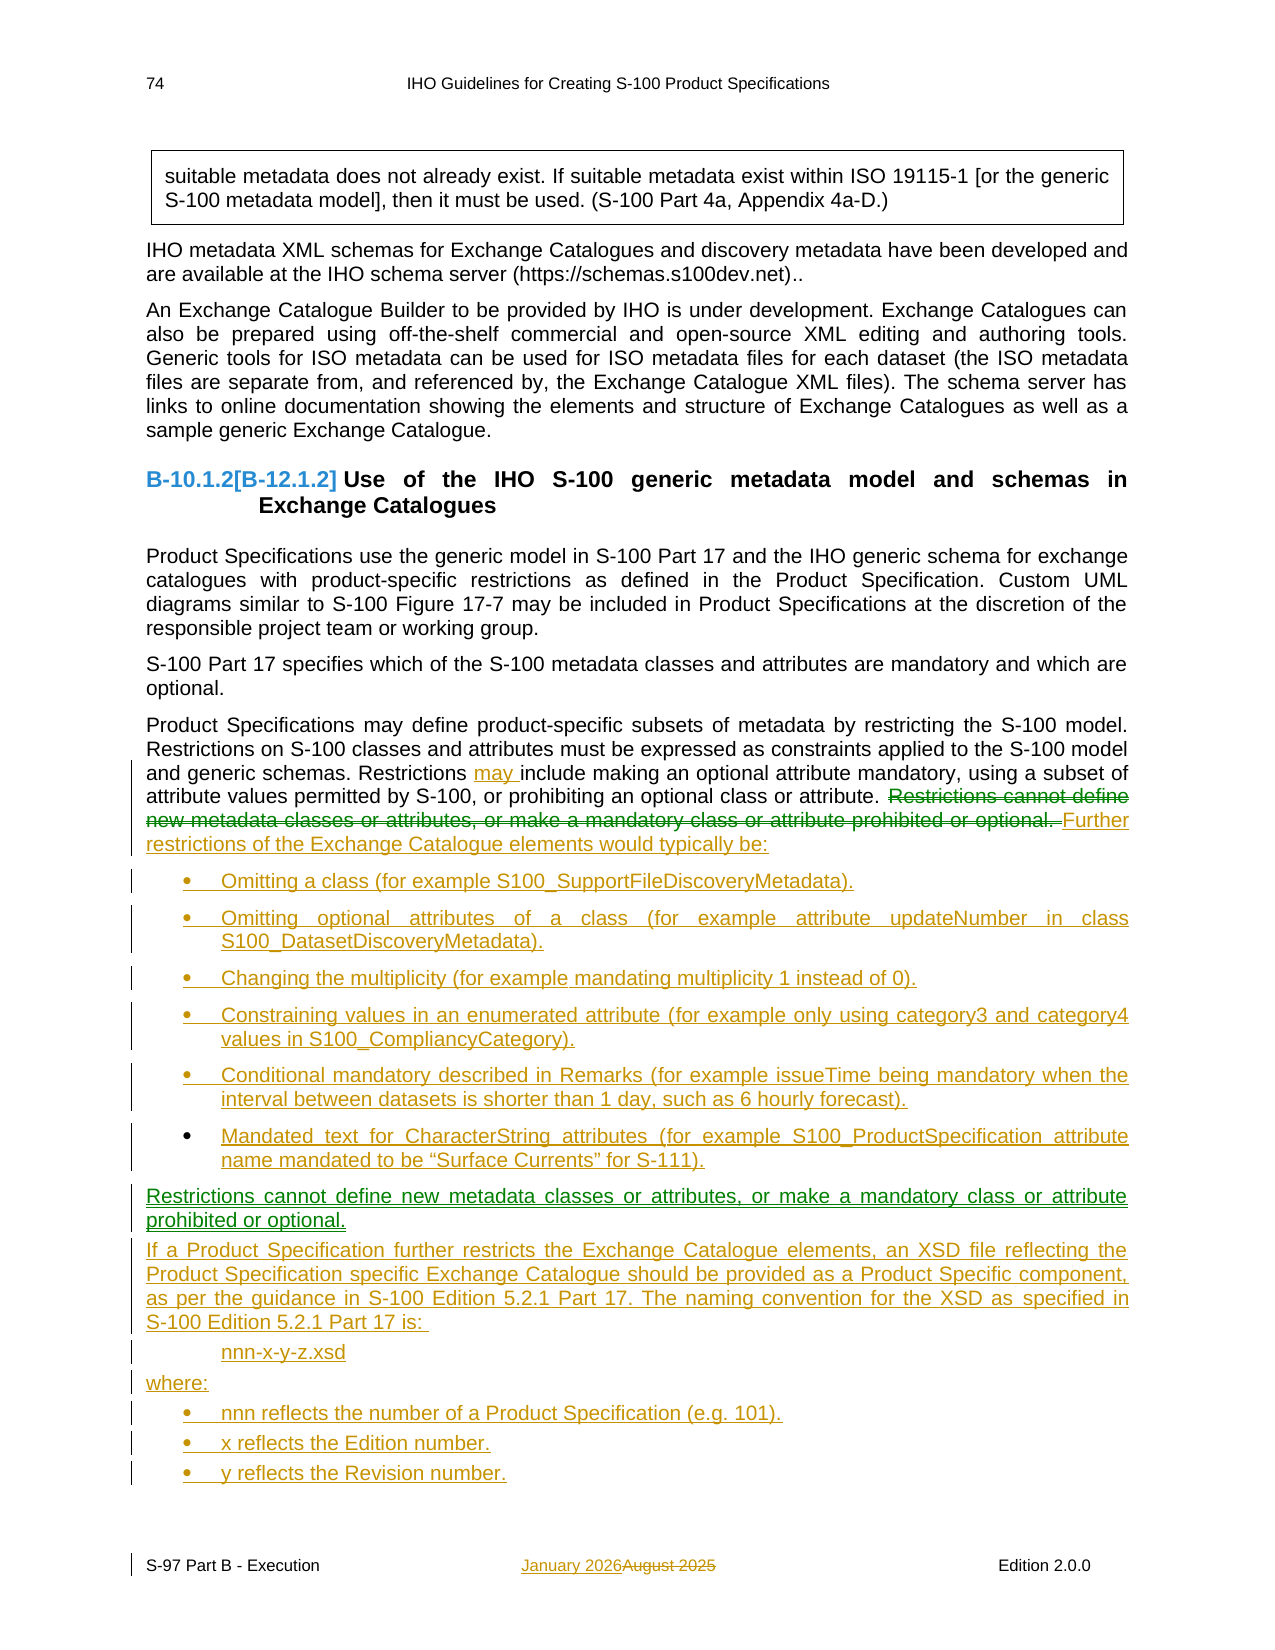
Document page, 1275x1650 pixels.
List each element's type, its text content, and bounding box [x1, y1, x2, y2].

text An Exchange Catalogue Builder to be provided by IHO is under development. Exchange Catalogues can also be prepared using off-the-shelf commercial and open-source XML editing and authoring tools. Generic tools for ISO metadata can be used for ISO metadata files for each dataset (the ISO metadata files are separate from, and referenced by, the Exchange Catalogue XML files). The schema server has links to online documentation showing the elements and structure of Exchange Catalogues as well as a sample generic Exchange Catalogue. [146, 298, 1129, 442]
subtitle Use of the IHO S-100 generic metadata model and schemas in Exchange Catalogues [146, 467, 1129, 519]
text IHO metadata XML schemas for Exchange Catalogues and discovery metadata have been developed and are available at the IHO schema server (https://schemas.s100dev.net).. [146, 237, 1129, 285]
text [152, 151, 1123, 224]
text S-100 Part 17 specifies which of the S-100 metadata classes and attributes are mandatory and which are optional. [146, 652, 1129, 700]
text Product Specifications use the generic model in S-100 Part 17 and the IHO generic schema for exchange catalogues with product-specific restrictions as defined in the Product Specification. Custom UML diagrams similar to S-100 Figure 17-7 may be included in Product Specifications at the discretion of the responsible project team or working group. [146, 544, 1129, 639]
text Product Specifications may define product-specific subsets of metadata by restricting the S-100 model. Restrictions on S-100 classes and attributes must be expressed as constraints applied to the S-100 model and generic schemas. Restrictions include making an optional attribute mandatory, using a subset of attribute values permitted by S-100, or prohibiting an optional class or attribute. [146, 712, 1129, 856]
